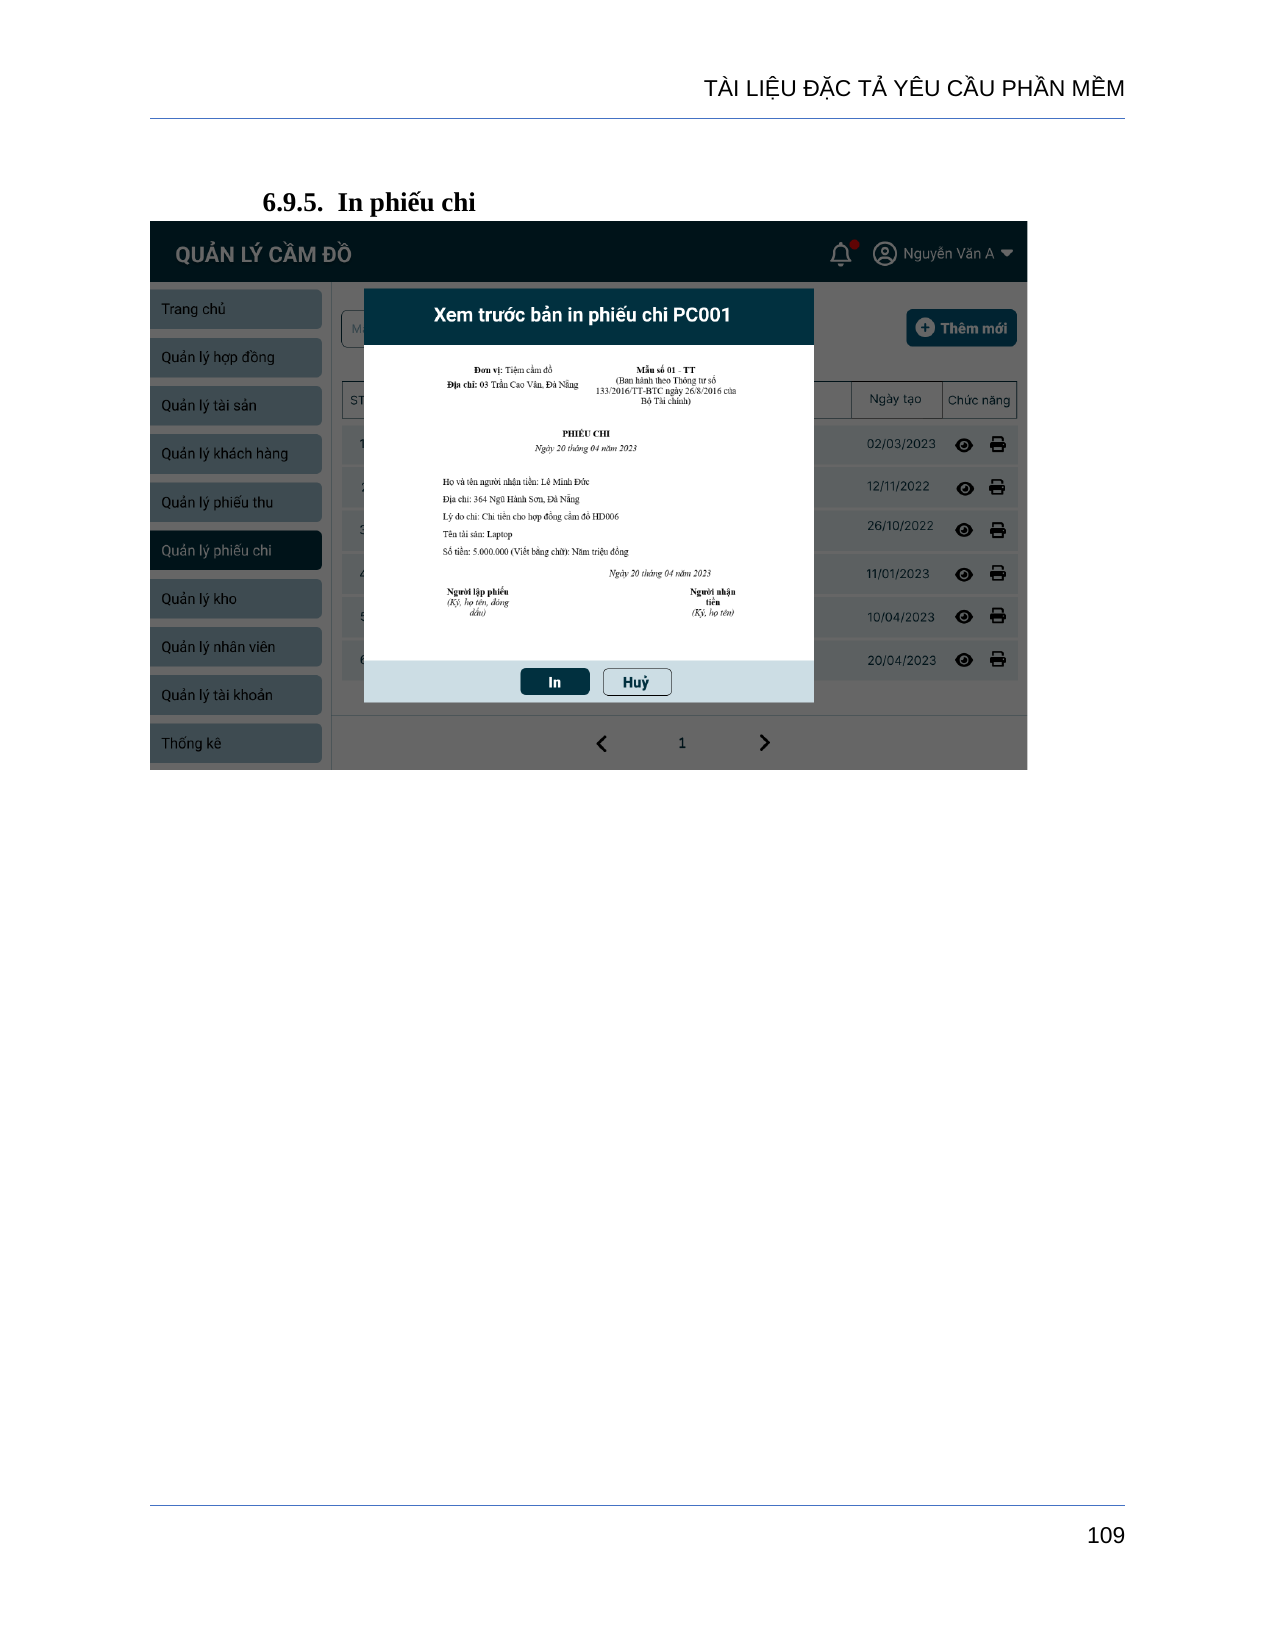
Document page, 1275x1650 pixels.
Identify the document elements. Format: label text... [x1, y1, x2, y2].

list In phiếu chi [262, 186, 1125, 217]
picture [150, 221, 1028, 770]
